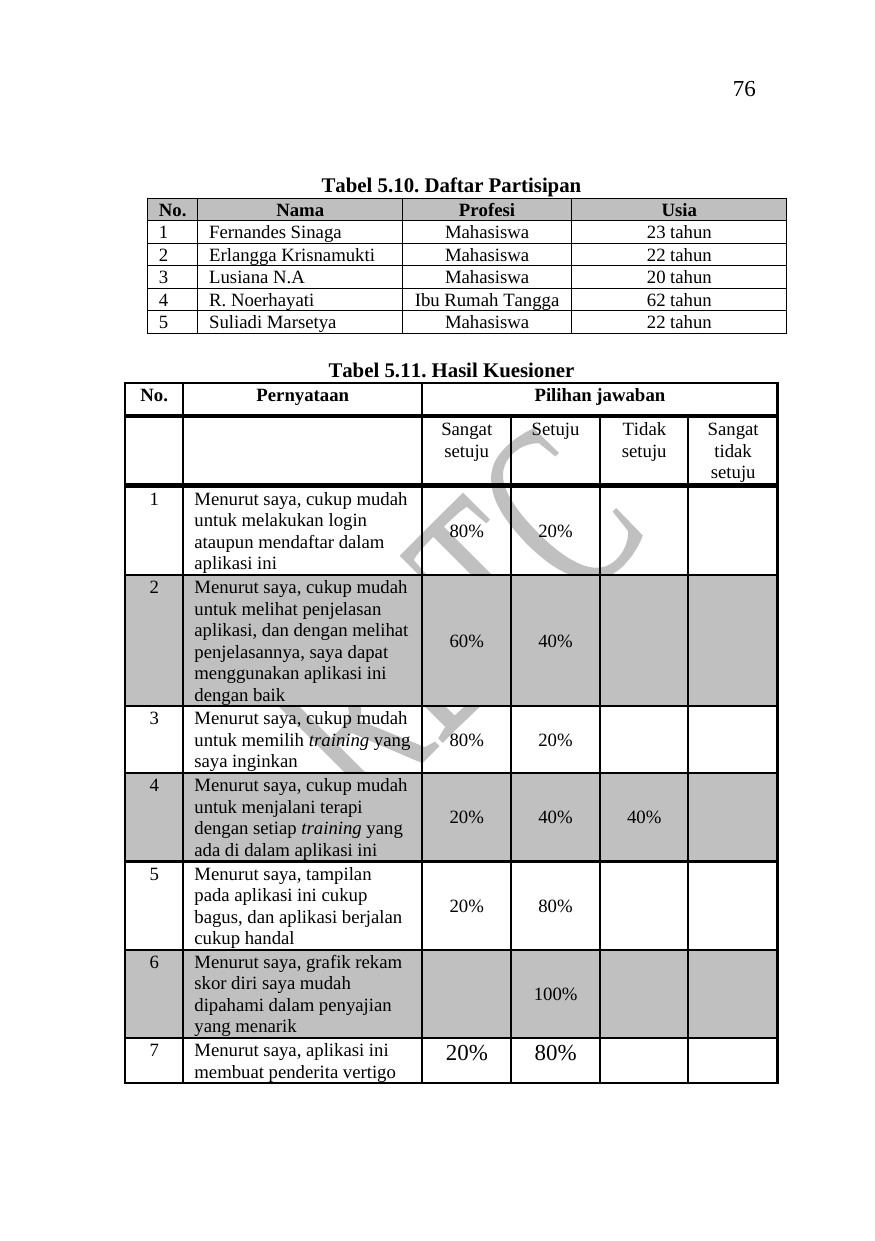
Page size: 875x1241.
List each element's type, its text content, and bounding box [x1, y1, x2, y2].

table_cell Fernandes Sinaga [198, 221, 402, 243]
table_cell Menurut saya, cukup mudah untuk memilih training yang saya inginkan [184, 707, 421, 772]
table_header Pilihan jawaban [423, 384, 776, 413]
table_cell 62 tahun [572, 289, 786, 310]
table_cell [601, 1039, 687, 1082]
table_cell 40% [601, 774, 687, 860]
table_cell [601, 707, 687, 772]
table_cell 80% [423, 707, 510, 772]
table_cell 2 [148, 244, 197, 265]
table_cell [601, 863, 687, 949]
table_cell 40% [512, 774, 599, 860]
table_cell [601, 951, 687, 1037]
table_cell [689, 576, 776, 705]
table_cell 5 [126, 863, 182, 949]
table_cell 3 [126, 707, 182, 772]
table_header Nama [198, 199, 402, 220]
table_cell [184, 1039, 421, 1082]
table_header Pernyataan [184, 384, 421, 413]
table_header No. [148, 199, 197, 220]
table_cell 22 tahun [572, 244, 786, 265]
table_cell [689, 951, 776, 1037]
table_cell Sangat tidak setuju [689, 418, 776, 483]
table_cell [689, 707, 776, 772]
table_header Profesi [403, 199, 571, 220]
table_cell Mahasiswa [403, 311, 571, 333]
table_cell [689, 774, 776, 860]
table_cell Ibu Rumah Tangga [403, 289, 571, 310]
table_cell [689, 1039, 776, 1082]
table_cell 23 tahun [572, 221, 786, 243]
table_cell R. Noerhayati [198, 289, 402, 310]
table_cell 4 [148, 289, 197, 310]
table_cell 5 [148, 311, 197, 333]
table_cell 40% [512, 576, 599, 705]
table_cell Menurut saya, cukup mudah untuk melihat penjelasan aplikasi, dan dengan melihat penjelasannya, saya dapat menggunakan aplikasi ini dengan baik [184, 576, 421, 705]
table_header Usia [572, 199, 786, 220]
table_cell Menurut saya, cukup mudah untuk melakukan login ataupun mendaftar dalam aplikasi ini [184, 488, 421, 574]
table_cell Tidak setuju [601, 418, 687, 483]
table_cell [423, 951, 510, 1037]
table_cell 1 [148, 221, 197, 243]
table_cell 1 [126, 488, 182, 574]
table_cell Menurut saya, grafik rekam skor diri saya mudah dipahami dalam penyajian yang menarik [184, 951, 421, 1037]
table_cell 20% [512, 707, 599, 772]
table_cell Mahasiswa [403, 244, 571, 265]
table_cell 60% [423, 576, 510, 705]
table_cell Erlangga Krisnamukti [198, 244, 402, 265]
table_cell [689, 863, 776, 949]
table_cell 4 [126, 774, 182, 860]
table_cell 20 tahun [572, 266, 786, 288]
table_cell 80% [423, 488, 510, 574]
table_cell [689, 488, 776, 574]
table_cell 20% [423, 863, 510, 949]
table_cell [126, 418, 182, 483]
table_cell Suliadi Marsetya [198, 311, 402, 333]
table_cell Sangat setuju [423, 418, 510, 483]
table_cell 20% [423, 774, 510, 860]
table_cell Menurut saya, tampilan pada aplikasi ini cukup bagus, dan aplikasi berjalan cukup handal [184, 863, 421, 949]
table_cell Mahasiswa [403, 266, 571, 288]
table_cell 2 [126, 576, 182, 705]
table_cell Setuju [512, 418, 599, 483]
table_header No. [126, 384, 182, 413]
table_cell Mahasiswa [403, 221, 571, 243]
table_cell [601, 488, 687, 574]
table_cell 6 [126, 951, 182, 1037]
table_cell 7 [126, 1039, 182, 1082]
table_cell 80% [512, 863, 599, 949]
table_cell 20% [512, 488, 599, 574]
table_cell Lusiana N.A [198, 266, 402, 288]
table_cell 20% [423, 1039, 510, 1082]
table_cell 80% [512, 1039, 599, 1082]
table_cell [184, 418, 421, 483]
table_cell 22 tahun [572, 311, 786, 333]
table_cell 100% [512, 951, 599, 1037]
table_cell Menurut saya, cukup mudah untuk menjalani terapi dengan setiap training yang ada di dalam aplikasi ini [184, 774, 421, 860]
table_cell [601, 576, 687, 705]
table_cell 3 [148, 266, 197, 288]
